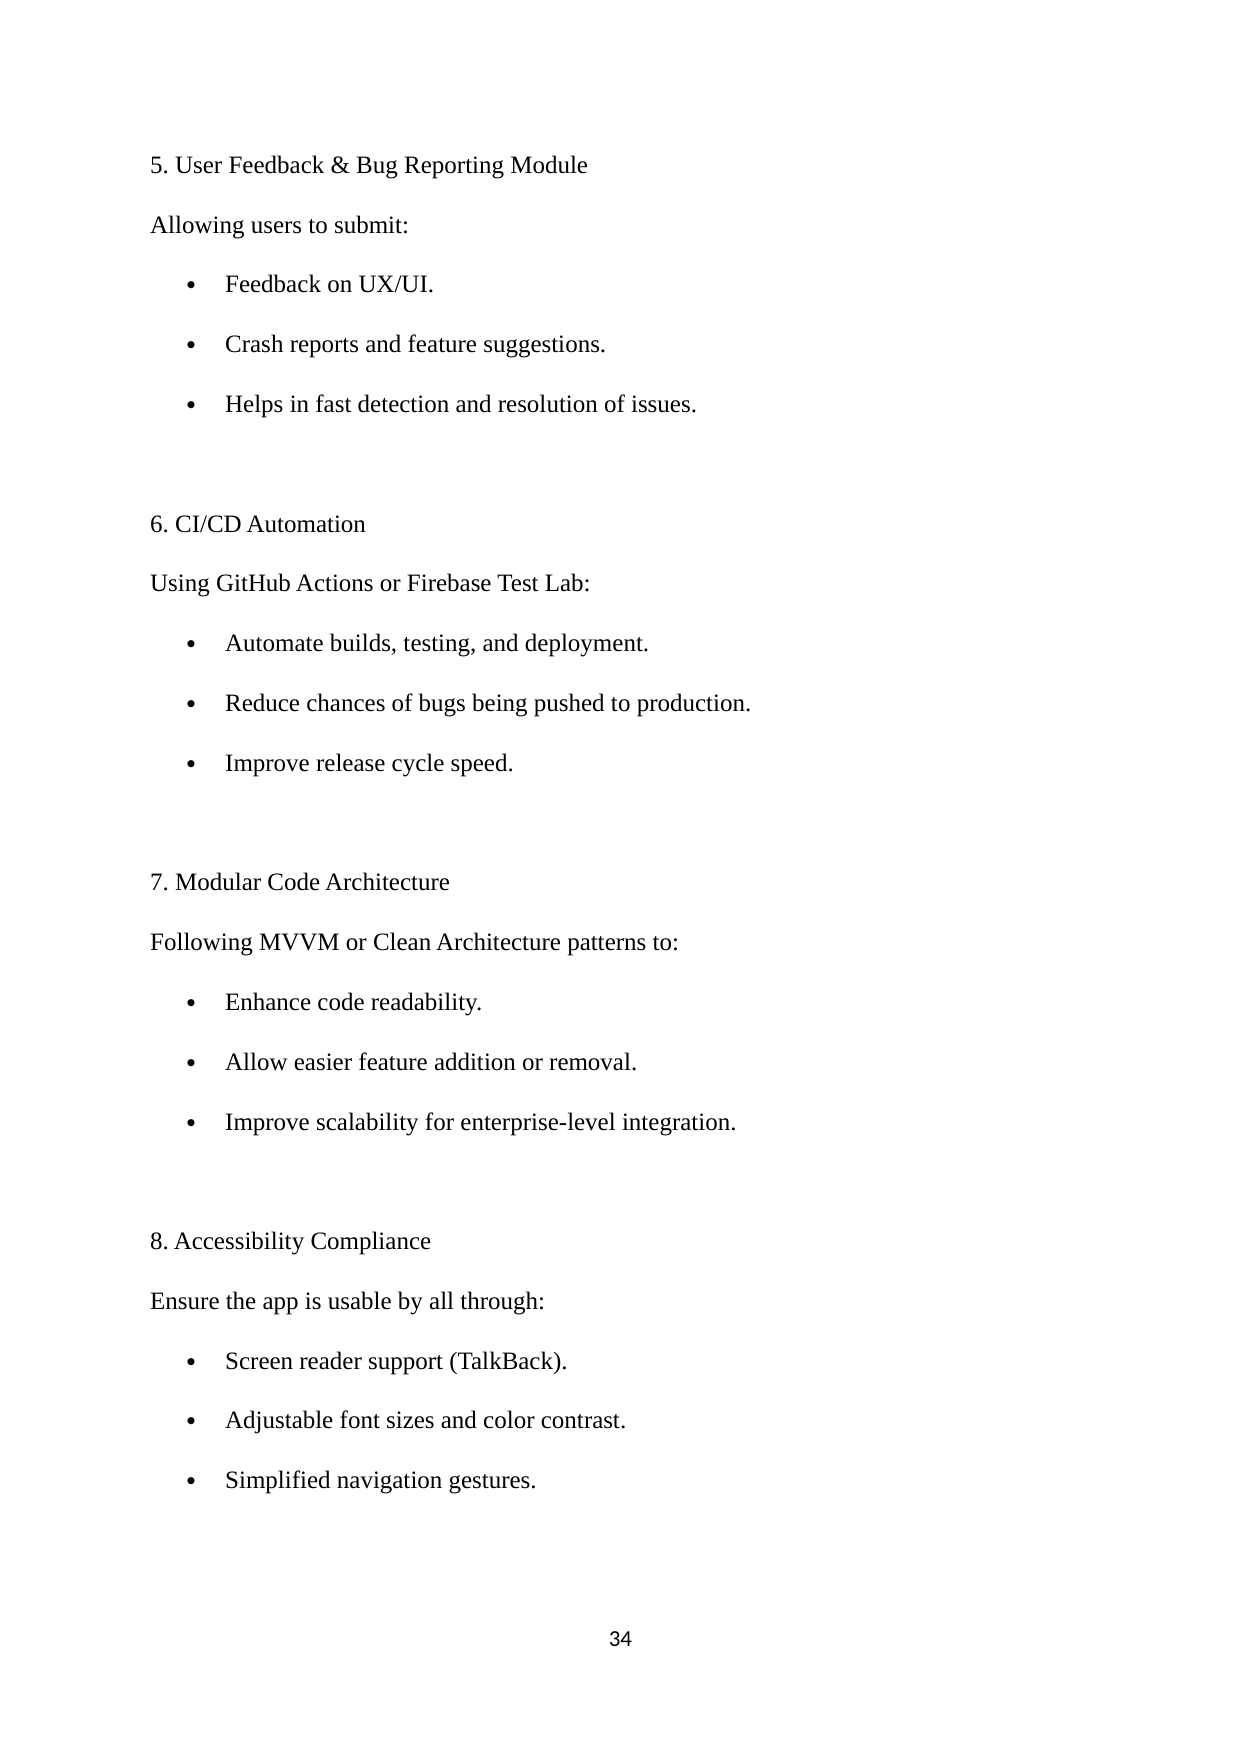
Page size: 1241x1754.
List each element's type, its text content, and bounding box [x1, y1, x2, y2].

list Automate builds, testing, and deployment. [187, 628, 1090, 657]
text Allowing users to submit: [150, 210, 1090, 238]
text Using GitHub Actions or Firebase Test Lab: [150, 568, 1090, 597]
text 6. CI/CD Automation [150, 509, 1090, 537]
list Simplified navigation gestures. [187, 1465, 1090, 1494]
list Screen reader support (TalkBack). [187, 1346, 1090, 1374]
text 7. Modular Code Architecture [150, 867, 1090, 896]
list Helps in fast detection and resolution of issues. [187, 389, 1090, 418]
list Improve release cycle speed. [187, 748, 1090, 777]
list Crash reports and feature suggestions. [187, 329, 1090, 358]
list Feedback on UX/UI. [187, 269, 1090, 298]
text 8. Accessibility Compliance [150, 1226, 1090, 1255]
text Following MVVM or Clean Architecture patterns to: [150, 927, 1090, 956]
text Ensure the app is usable by all through: [150, 1286, 1090, 1315]
list Reduce chances of bugs being pushed to production. [187, 688, 1090, 717]
list Improve scalability for enterprise-level integration. [187, 1107, 1090, 1135]
list Adjustable font sizes and color contrast. [187, 1406, 1090, 1434]
text 5. User Feedback & Bug Reporting Module [150, 150, 1090, 179]
list Enhance code readability. [187, 987, 1090, 1016]
list Allow easier feature addition or removal. [187, 1047, 1090, 1076]
